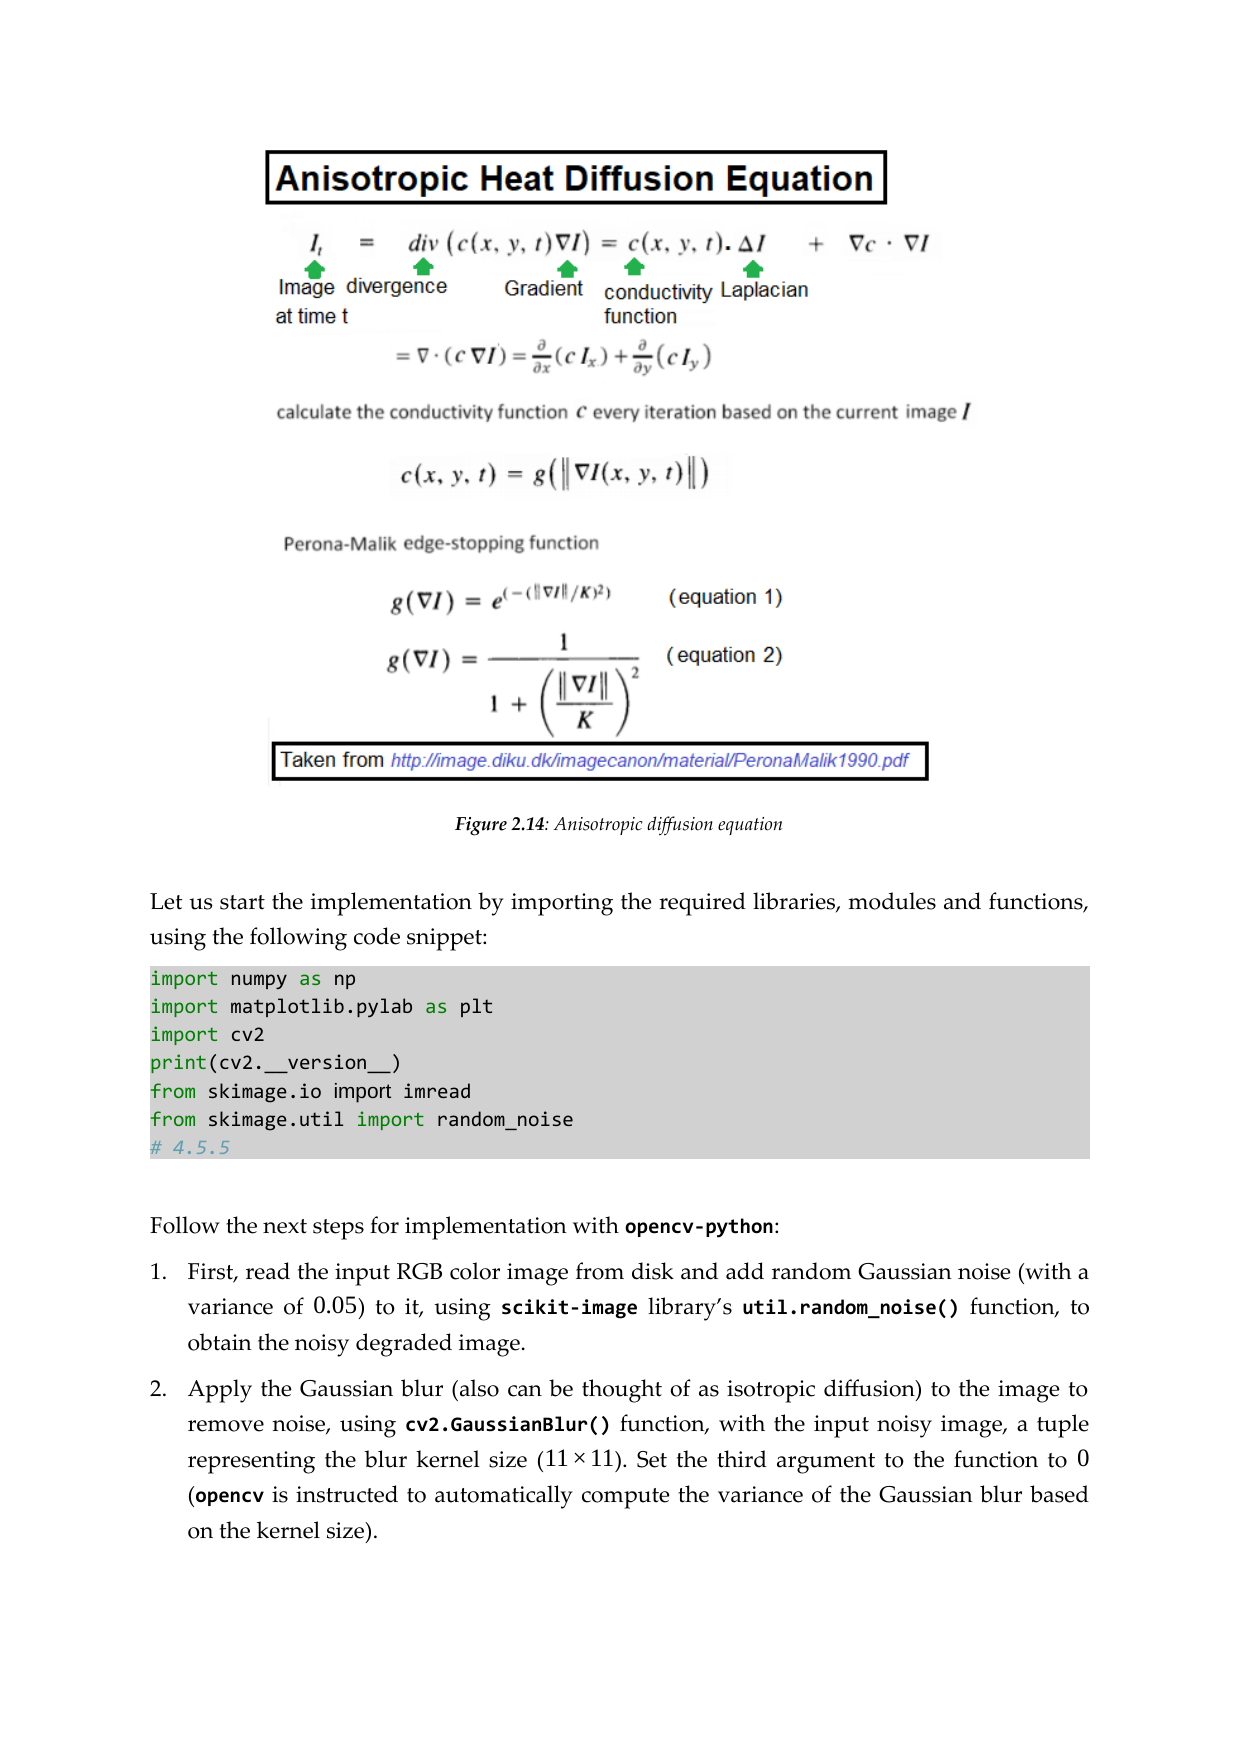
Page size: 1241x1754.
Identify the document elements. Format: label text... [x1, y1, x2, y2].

text Let us start the implementation by importing the required libraries, modules and functions, using the following code snippet: [150, 885, 1090, 951]
list First, read the input RGB color image from disk and add random Gaussian noise (with a variance of ) to it, using scikit-image library’s util.random_noise() function, to obtain the noisy degraded image. [150, 1255, 1090, 1357]
text Follow the next steps for implementation with opencv-python: [150, 1209, 1090, 1240]
picture [258, 150, 982, 786]
text # 4.5.5 [150, 1135, 1090, 1159]
list Apply the Gaussian blur (also can be thought of as isotropic diffusion) to the image to remove noise, using cv2.GaussianBlur() function, with the input noisy image, a tuple representing the blur kernel size (). Set the third argument to the function to (opencv is instructed to automatically compute the variance of the Gaussian blur based on the kernel size). [150, 1372, 1090, 1545]
text Figure 2.14: Anisotropic diffusion equation [150, 810, 1090, 835]
text import numpy as np import matplotlib.pylab as plt import cv2 print(cv2.__version__) from skimage.io import imread from skimage.util import random_noise [150, 966, 1090, 1131]
